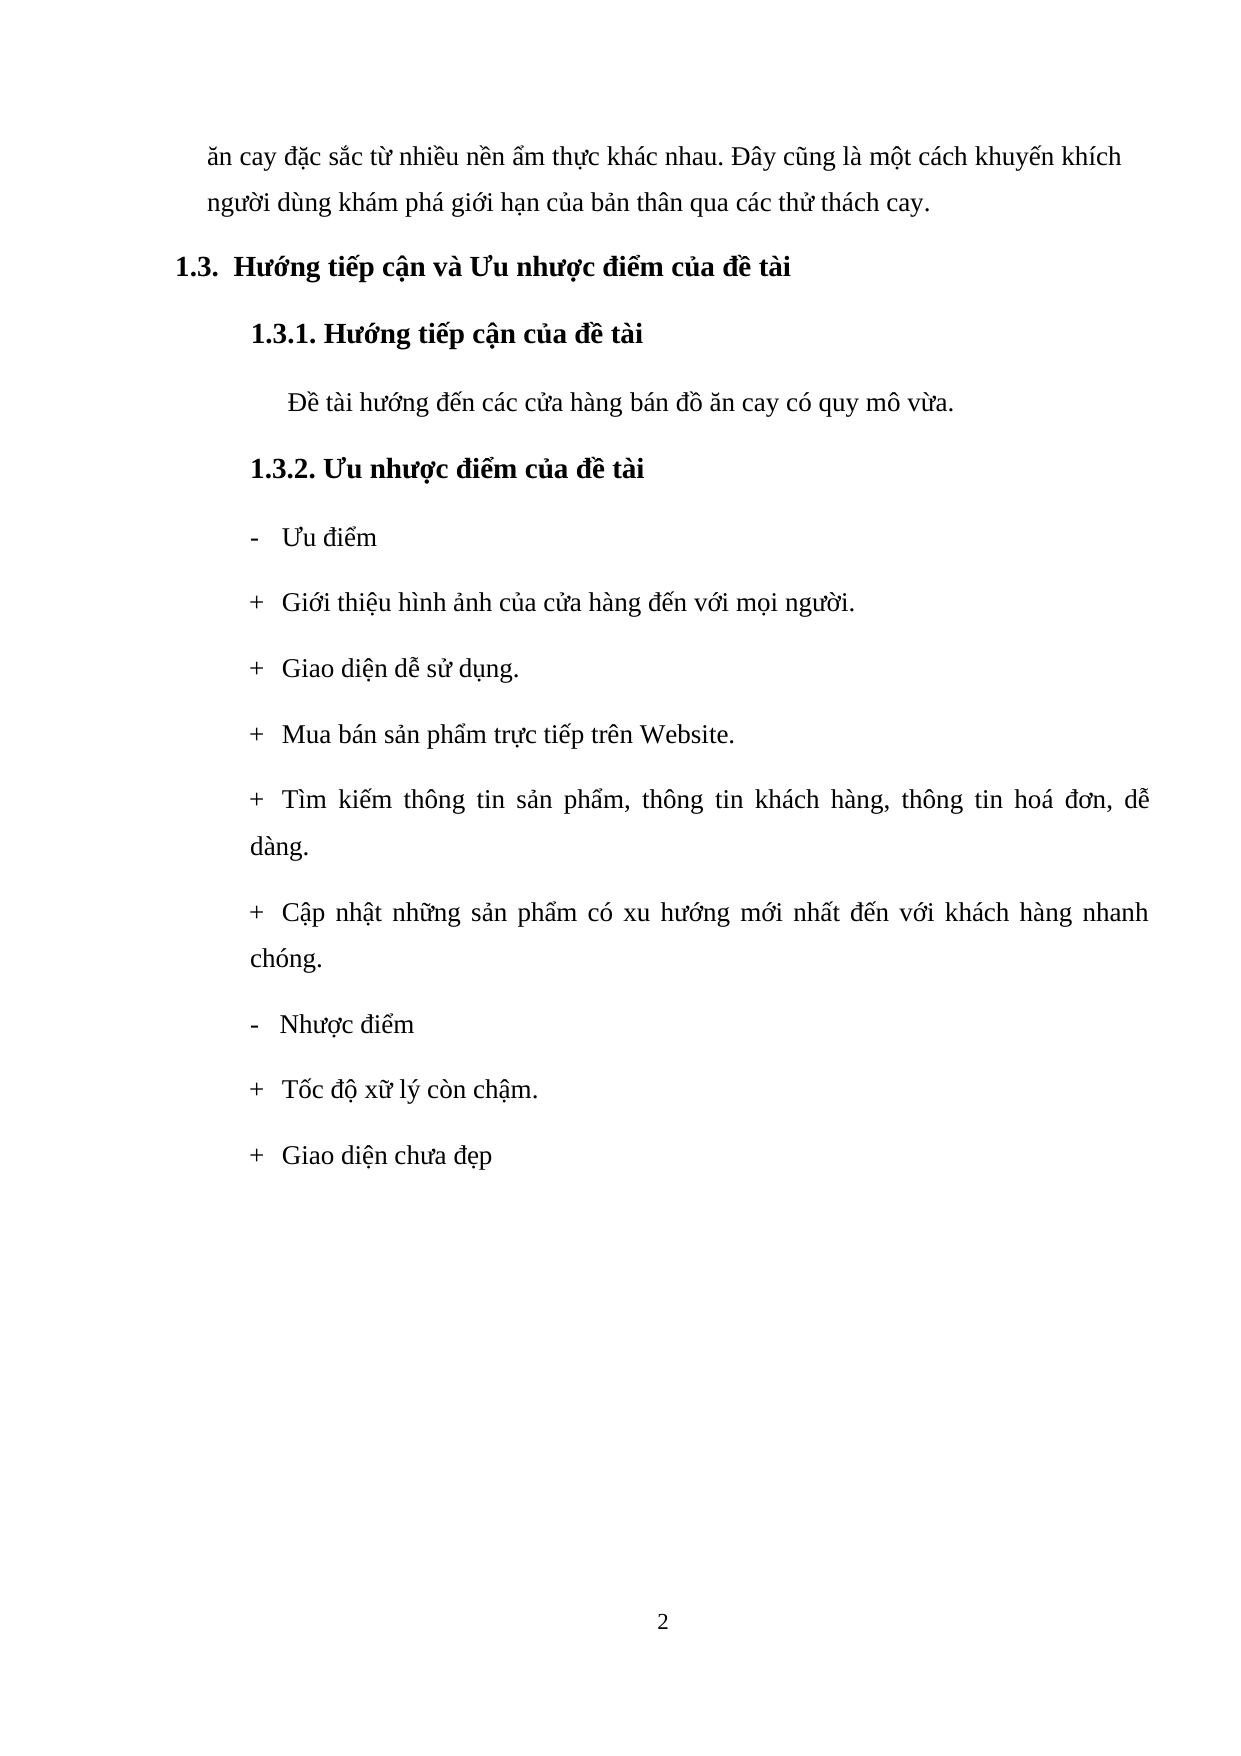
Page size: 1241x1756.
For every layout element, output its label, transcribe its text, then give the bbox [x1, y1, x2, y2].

list Giới thiệu hình ảnh của cửa hàng đến với mọi người. [249, 587, 1151, 618]
text Đề tài hướng đến các cửa hàng bán đồ ăn cay có quy mô vừa. [266, 386, 1151, 417]
subtitle 1.3. Hướng tiếp cận và Ưu nhược điểm của đề tài [175, 249, 1151, 283]
list Giao diện dễ sử dụng. [249, 652, 1151, 683]
list Tìm kiếm thông tin sản phẩm, thông tin khách hàng, thông tin hoá đơn, dễ dàng. [249, 783, 1151, 861]
list Tốc độ xữ lý còn chậm. [249, 1073, 1151, 1104]
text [207, 139, 1123, 217]
subtitle 1.3.1. Hướng tiếp cận của đề tài [175, 316, 1151, 350]
list Ưu điểm [250, 521, 1151, 552]
list Giao diện chưa đẹp [249, 1139, 1151, 1170]
subtitle 1.3.2. Ưu nhược điểm của đề tài [250, 452, 1151, 485]
list Cập nhật những sản phẩm có xu hướng mới nhất đến với khách hàng nhanh chóng. [249, 896, 1151, 973]
list Mua bán sản phẩm trực tiếp trên Website. [249, 718, 1151, 749]
list Nhược điểm [250, 1008, 1151, 1039]
